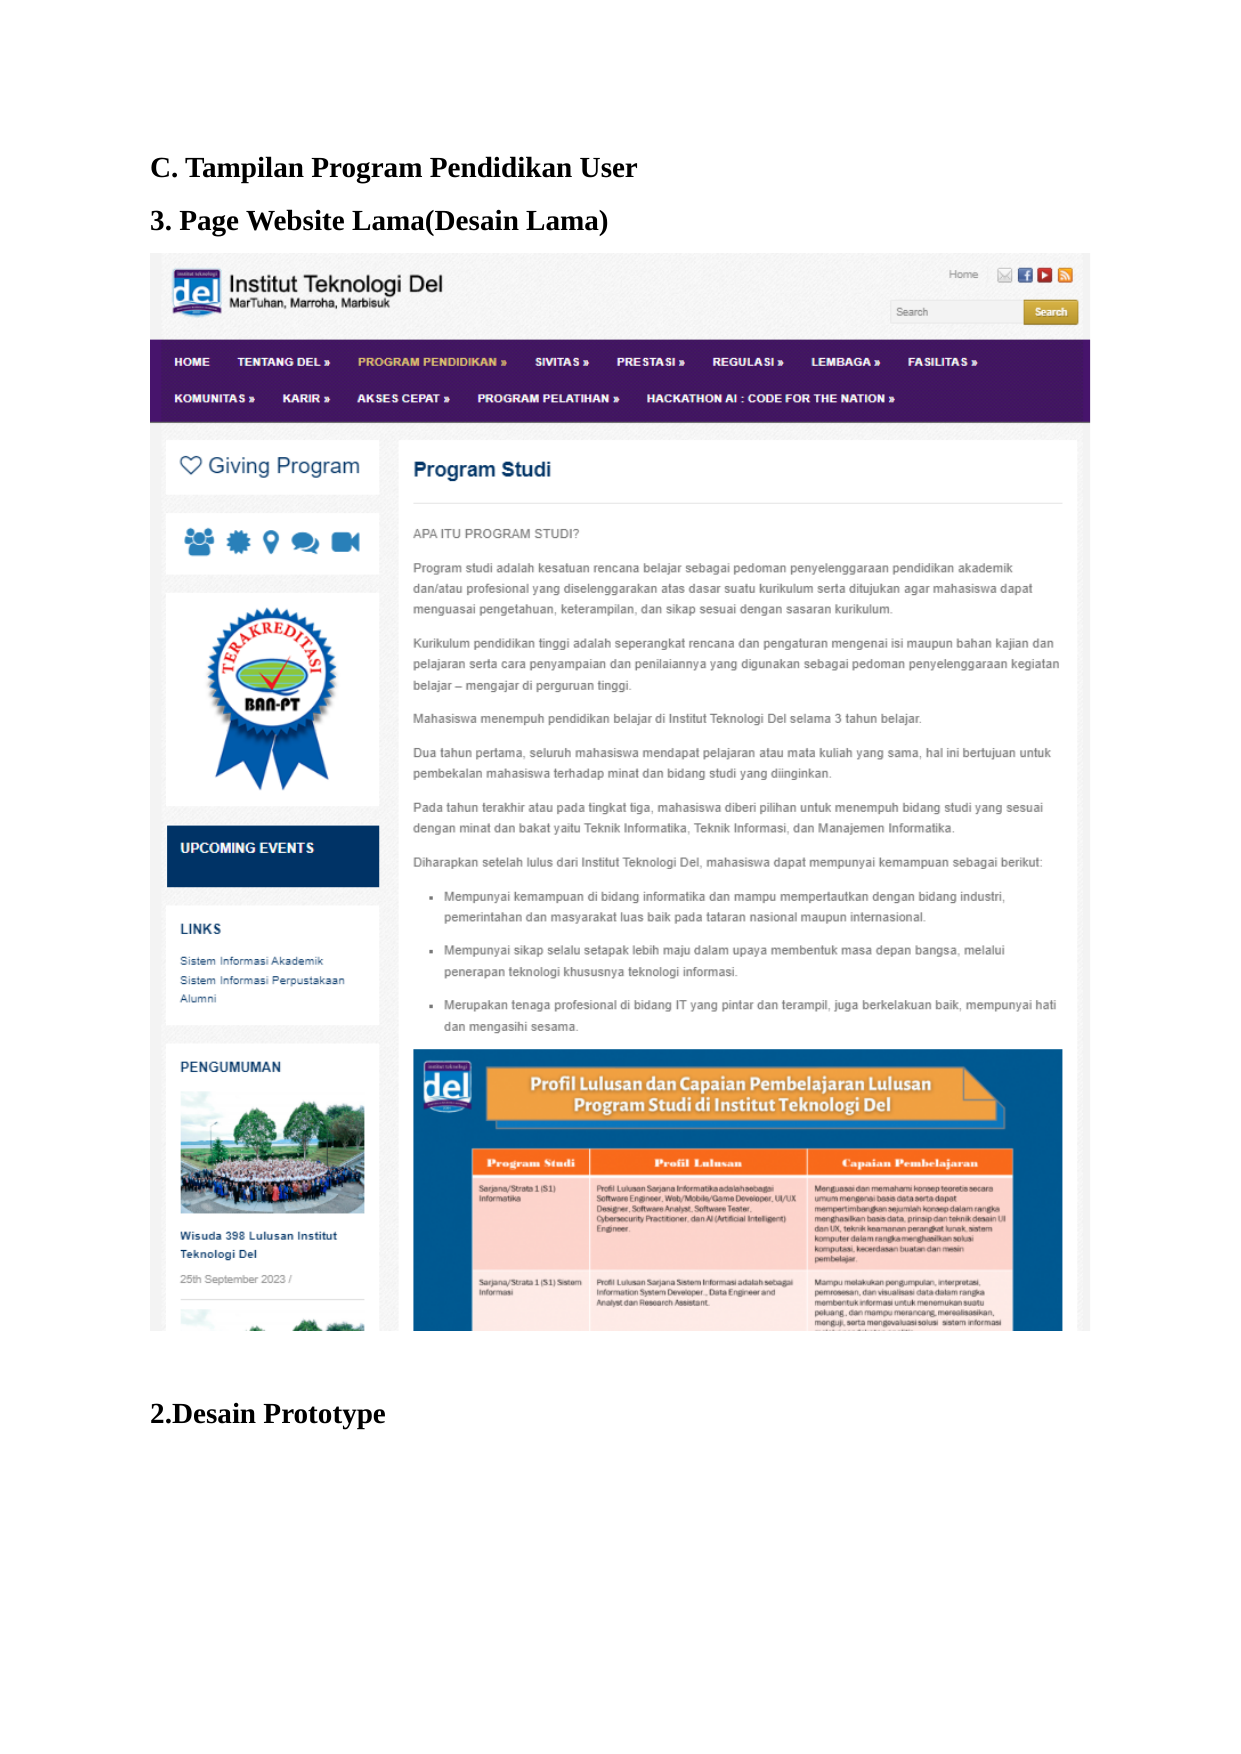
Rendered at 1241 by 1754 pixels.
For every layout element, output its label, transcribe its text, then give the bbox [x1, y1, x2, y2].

picture [150, 253, 1091, 1331]
text C. Tampilan Program Pendidikan User [150, 150, 1090, 183]
list Page Website Lama(Desain Lama) [150, 203, 1090, 236]
text 2.Desain Prototype [150, 1396, 1090, 1429]
